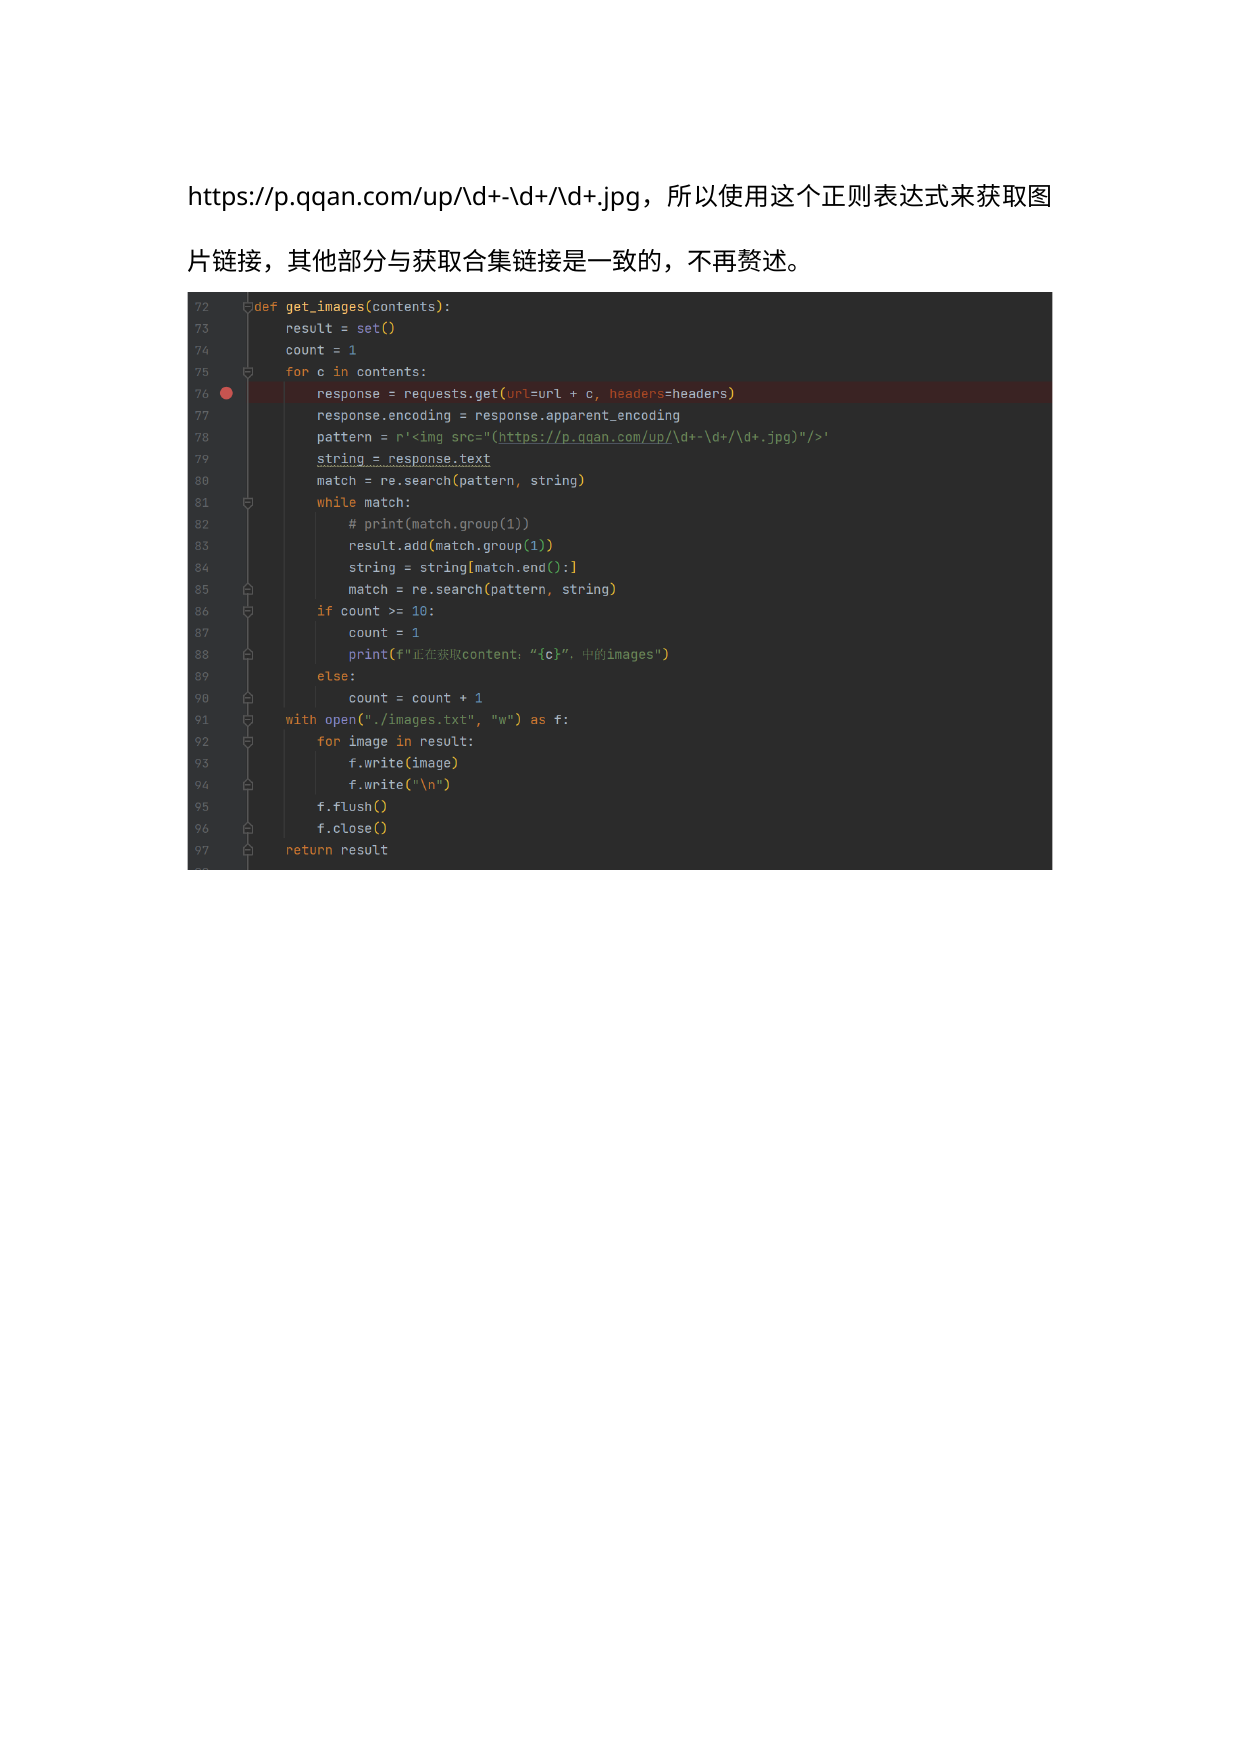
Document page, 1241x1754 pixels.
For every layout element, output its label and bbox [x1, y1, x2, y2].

text [187, 162, 1053, 292]
picture [187, 292, 1053, 870]
